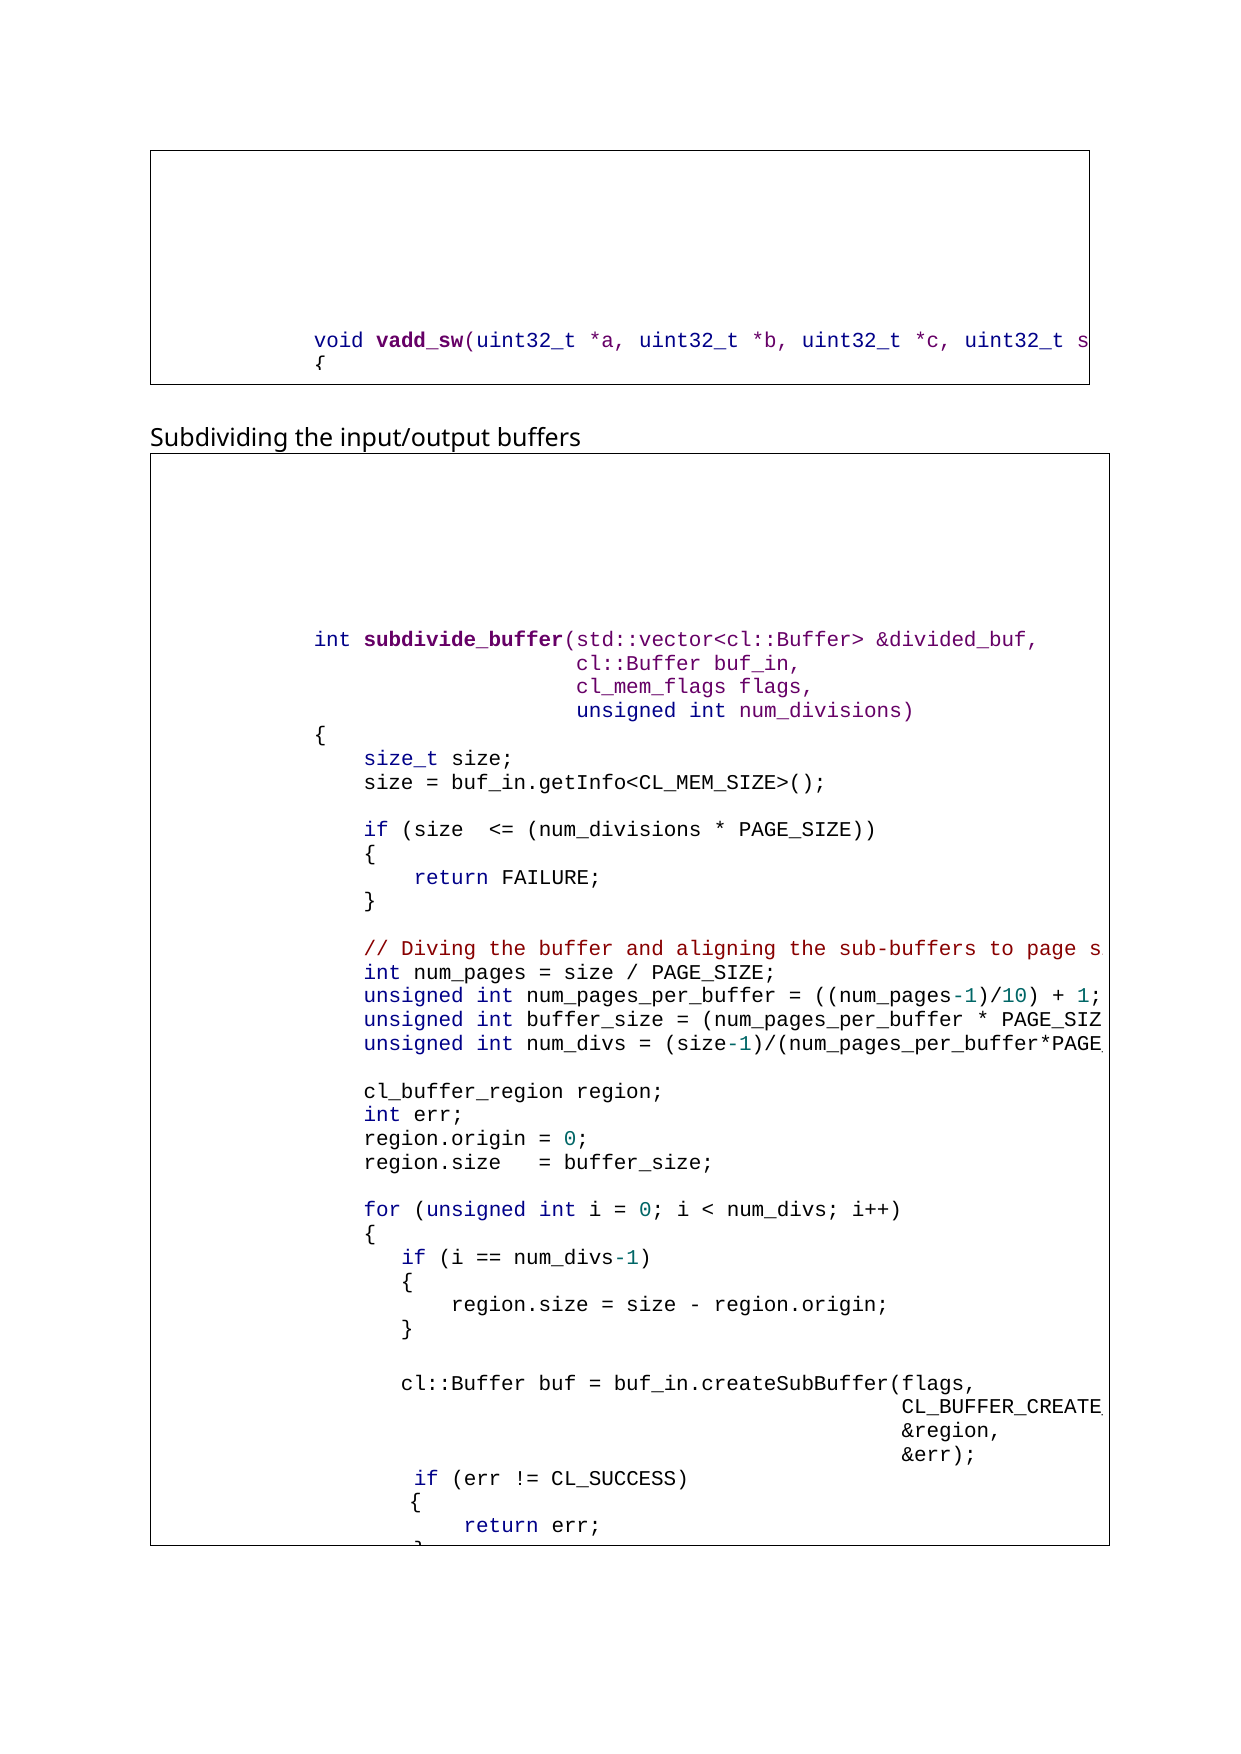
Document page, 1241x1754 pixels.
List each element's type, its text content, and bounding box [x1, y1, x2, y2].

table_header [151, 454, 1109, 1545]
text Subdividing the input/output buffers [150, 419, 1090, 453]
table_header [151, 151, 1089, 384]
